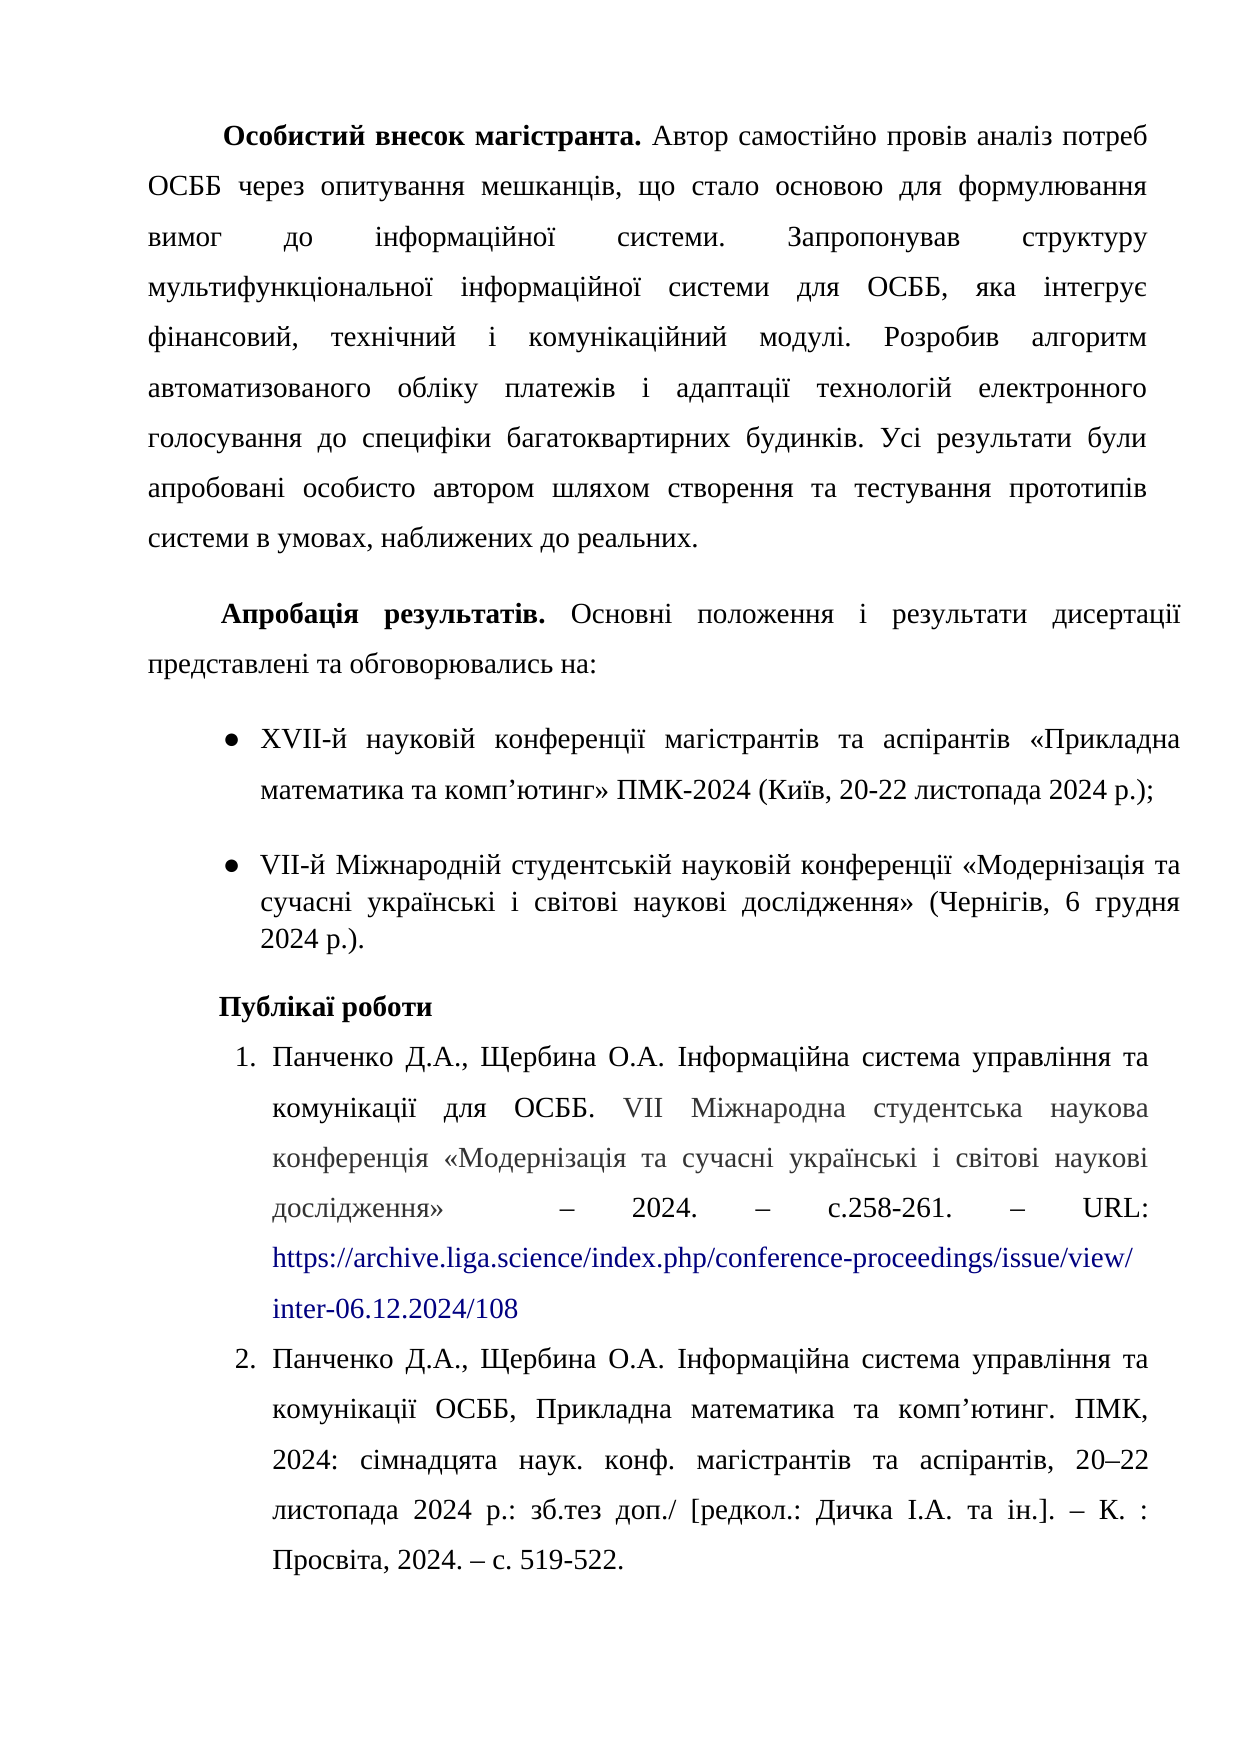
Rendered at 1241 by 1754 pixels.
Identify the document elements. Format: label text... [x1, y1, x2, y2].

list Панченко Д.А., Щербина О.А. Інформаційна система управління та комунікації ОСББ, Прикладна математика та комп’ютинг. ПМК, 2024: сімнадцята наук. конф. магістрантів та аспірантів, 20–22 листопада 2024 р.: зб.тез доп./ [редкол.: Дичка І.А. та ін.]. – К. : Просвіта, 2024. – с. 519-522. [234, 1341, 1149, 1576]
text ● VII-й Міжнародній студентській науковій конференції «Модернізація та сучасні українські і світові наукові дослідження» (Чернігів, 6 грудня 2024 р.). [223, 847, 1181, 954]
text Апробацiя результатiв. Основні положення і результати дисертації представлені та обговорювались на: [148, 596, 1181, 680]
text Публікаї роботи [218, 989, 1181, 1023]
list Панченко Д.А., Щербина О.А. Інформаційна система управління та комунікації для ОСББ. VII Міжнародна студентська наукова конференція «Модернізація та сучасні українські і світові наукові дослідження» – 2024. – с.258-261. – URL: https://archive.liga.science/index.php/conference-proceedings/issue/view/inter-06.12.2024/108 [234, 1039, 1149, 1324]
text ● XVII-й науковій конференції магістрантів та аспірантів «Прикладна математика та комп’ютинг» ПМК-2024 (Київ, 20-22 листопада 2024 р.); [223, 722, 1181, 805]
text Особистий внесок магістранта. Автор самостійно провів аналіз потреб ОСББ через опитування мешканців, що стало основою для формулювання вимог до інформаційної системи. Запропонував структуру мультифункціональної інформаційної системи для ОСББ, яка інтегрує фінансовий, технічний і комунікаційний модулі. Розробив алгоритм автоматизованого обліку платежів і адаптації технологій електронного голосування до специфіки багатоквартирних будинків. Усі результати були апробовані особисто автором шляхом створення та тестування прототипів системи в умовах, наближених до реальних. [148, 118, 1148, 554]
